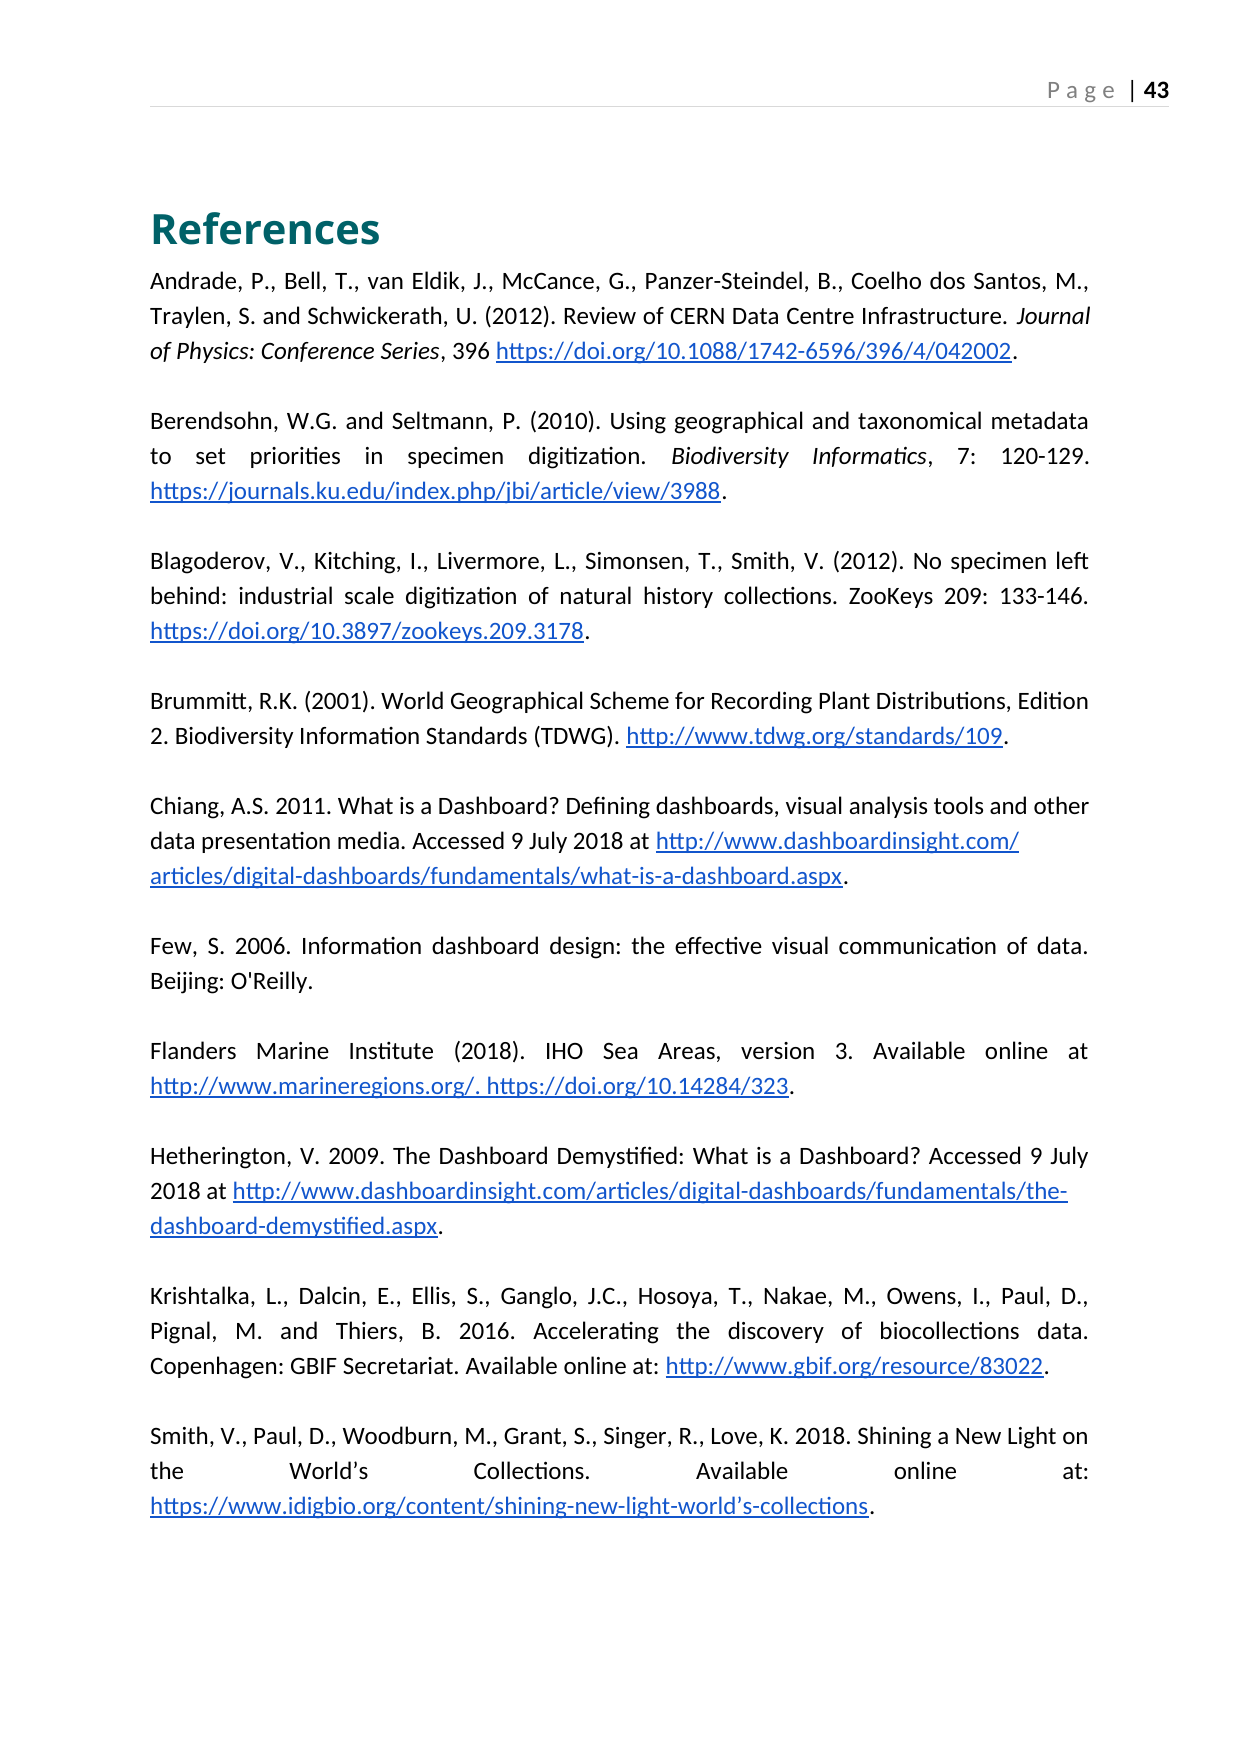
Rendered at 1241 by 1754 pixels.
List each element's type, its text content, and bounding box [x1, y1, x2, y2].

text Chiang, A.S. 2011. What is a Dashboard? Defining dashboards, visual analysis tools and other data presentation media. Accessed 9 July 2018 at http://www.dashboardinsight.com/ [150, 755, 1090, 856]
text Flanders Marine Institute (2018). IHO Sea Areas, version 3. Available online at http://www.marineregions.org/. https://doi.org/10.14284/323. [150, 1000, 1090, 1101]
text Smith, V., Paul, D., Woodburn, M., Grant, S., Singer, R., Love, K. 2018. Shining a New Light on the World’s Collections. Available online at: https://www.idigbio.org/content/shining-new-light-world’s-collections. [150, 1385, 1090, 1521]
text Hetherington, V. 2009. The Dashboard Demystified: What is a Dashboard? Accessed 9 July 2018 at http://www.dashboardinsight.com/articles/digital-dashboards/fundamentals/the- [150, 1105, 1090, 1206]
text Few, S. 2006. Information dashboard design: the effective visual communication of data. Beijing: O'Reilly. [150, 895, 1090, 996]
text Blagoderov, V., Kitching, I., Livermore, L., Simonsen, T., Smith, V. (2012). No specimen left behind: industrial scale digitization of natural history collections. ZooKeys 209: 133-146. https://doi.org/10.3897/zookeys.209.3178. [150, 510, 1090, 646]
text Berendsohn, W.G. and Seltmann, P. (2010). Using geographical and taxonomical metadata to set priorities in specimen digitization. Biodiversity Informatics, 7: 120-129. https://journals.ku.edu/index.php/jbi/article/view/3988. [150, 370, 1090, 506]
text articles/digital-dashboards/fundamentals/what-is-a-dashboard.aspx. [150, 860, 1090, 891]
subtitle References [150, 200, 1090, 257]
text Krishtalka, L., Dalcin, E., Ellis, S., Ganglo, J.C., Hosoya, T., Nakae, M., Owens, I., Paul, D., Pignal, M. and Thiers, B. 2016. Accelerating the discovery of biocollections data. Copenhagen: GBIF Secretariat. Available online at: http://www.gbif.org/resource/83022. [150, 1245, 1090, 1381]
text Brummitt, R.K. (2001). World Geographical Scheme for Recording Plant Distributions, Edition 2. Biodiversity Information Standards (TDWG). http://www.tdwg.org/standards/109. [150, 650, 1090, 751]
text dashboard-demystified.aspx. [150, 1210, 1090, 1241]
text Andrade, P., Bell, T., van Eldik, J., McCance, G., Panzer-Steindel, B., Coelho dos Santos, M., Traylen, S. and Schwickerath, U. (2012). Review of CERN Data Centre Infrastructure. Journal of Physics: Conference Series, 396 https://doi.org/10.1088/1742-6596/396/4/042002. [150, 265, 1090, 366]
